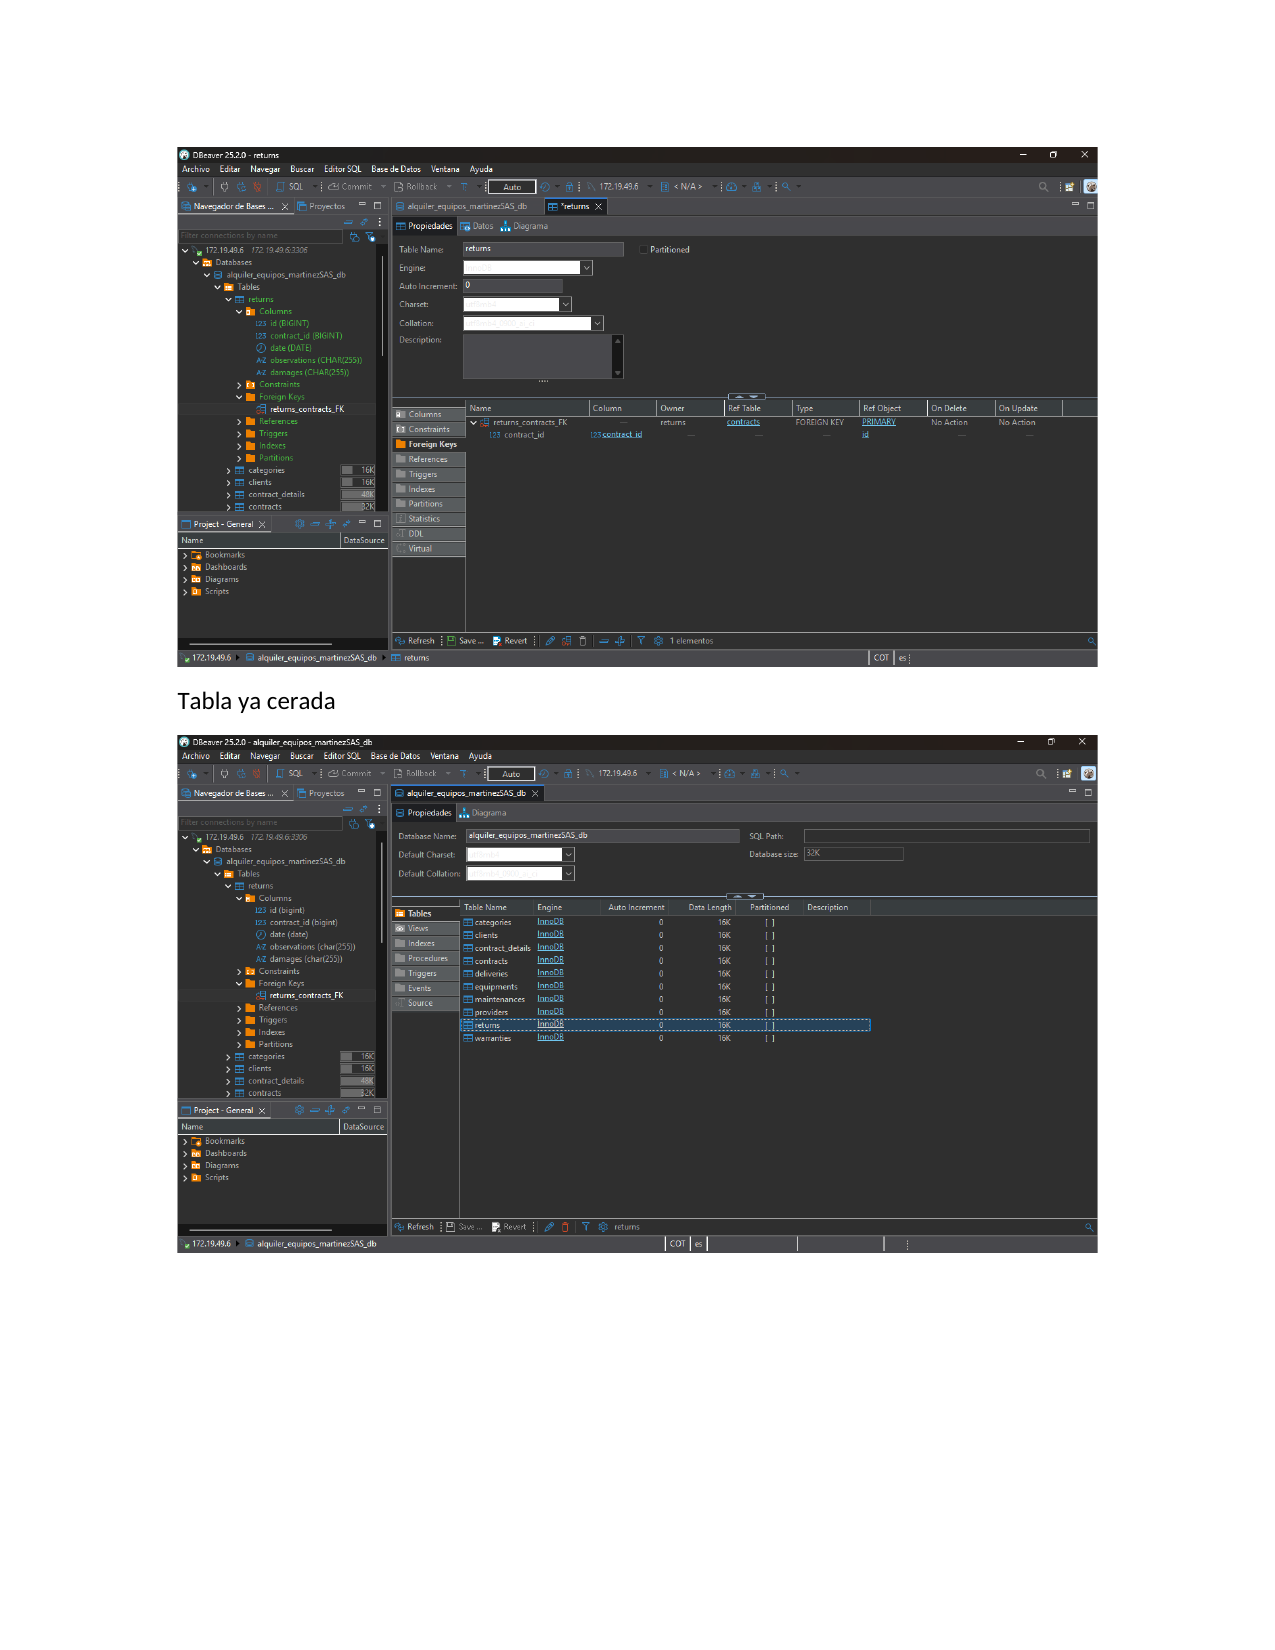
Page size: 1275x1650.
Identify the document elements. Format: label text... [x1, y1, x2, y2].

picture [177, 147, 1098, 667]
picture [177, 735, 1098, 1253]
text Tabla ya cerada [177, 685, 1098, 716]
